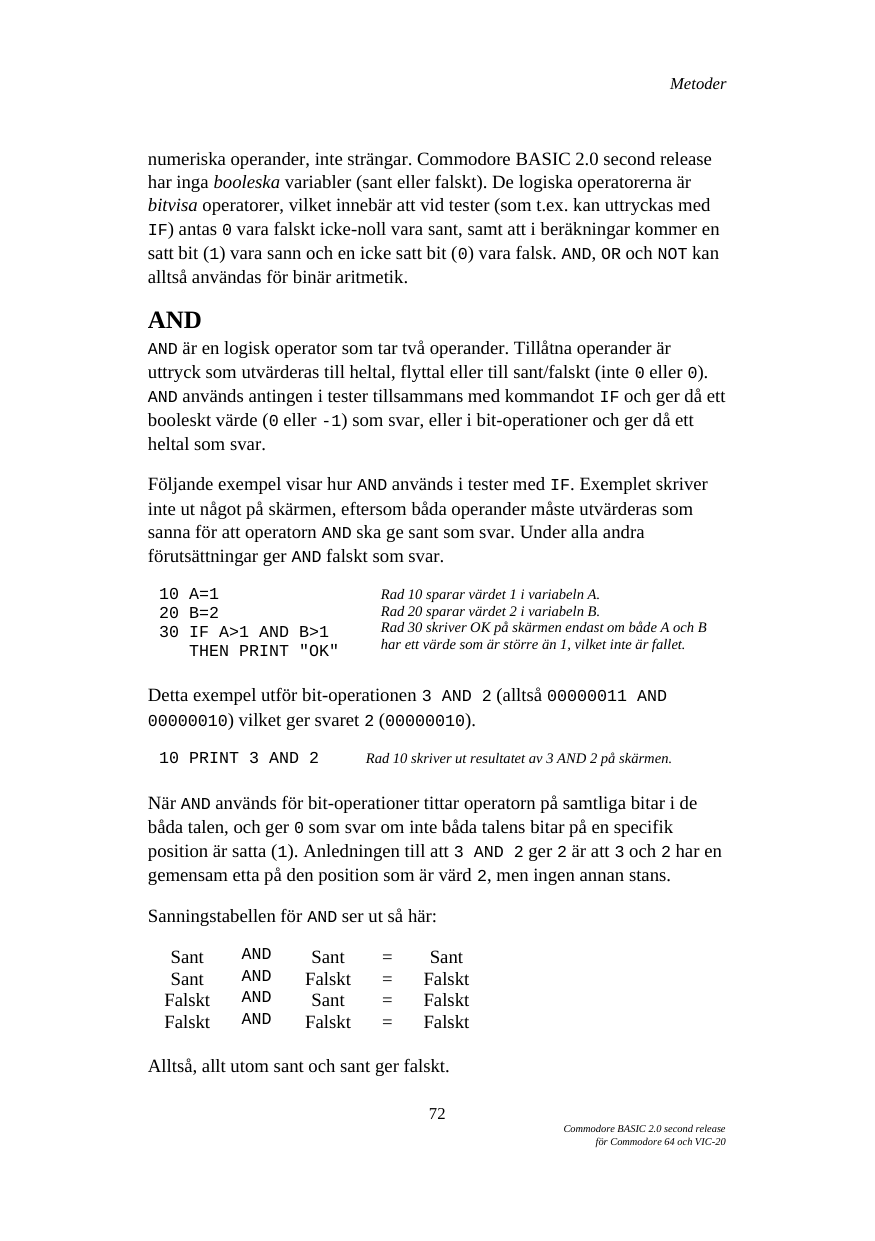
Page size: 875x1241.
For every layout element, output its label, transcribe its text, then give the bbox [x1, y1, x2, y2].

table_cell Falskt [286, 1011, 369, 1032]
table_cell Falskt [148, 989, 226, 1011]
text Detta exempel utför bit-operationen 3 AND 2 (alltså 00000011 AND 00000010) vilket ger svaret 2 (00000010). [148, 661, 726, 731]
table_cell Falskt [405, 968, 487, 989]
table_cell AND [226, 1011, 286, 1032]
table_header Rad 10 sparar värdet 1 i variabeln A. Rad 20 sparar värdet 2 i variabeln B. Rad 30 skriver OK på skärmen endast om både A och B har ett värde som är större än 1, vilket inte är fallet. [369, 586, 726, 661]
text AND är en logisk operator som tar två operander. Tillåtna operander är uttryck som utvärderas till heltal, flyttal eller till sant/falskt (inte 0 eller 0). AND används antingen i tester tillsammans med kommandot IF och ger då ett booleskt värde (0 eller -1) som svar, eller i bit-operationer och ger då ett heltal som svar. [148, 337, 726, 455]
table_header = [369, 946, 405, 967]
table_cell = [369, 1011, 405, 1032]
text När AND används för bit-operationer tittar operatorn på samtliga bitar i de båda talen, och ger 0 som svar om inte båda talens bitar på en specifik position är satta (1). Anledningen till att 3 AND 2 ger 2 är att 3 och 2 har en gemensam etta på den position som är värd 2, men ingen annan stans. [148, 768, 726, 887]
table_header Sant [286, 946, 369, 967]
table_cell Falskt [405, 1011, 487, 1032]
text Alltså, allt utom sant och sant ger falskt. [148, 1032, 726, 1077]
table_header Sant [405, 946, 487, 967]
table_cell = [369, 989, 405, 1011]
table_cell Sant [148, 968, 226, 989]
table_cell Falskt [148, 1011, 226, 1032]
table_header 10 A=1 20 B=2 30 IF A>1 AND B>1 THEN PRINT "OK" [148, 586, 369, 661]
table_cell Falskt [286, 968, 369, 989]
table_cell = [369, 968, 405, 989]
table_header Rad 10 skriver ut resultatet av 3 AND 2 på skärmen. [354, 750, 726, 768]
subtitle AND [148, 306, 726, 334]
table_cell Falskt [405, 989, 487, 1011]
table_cell AND [226, 989, 286, 1011]
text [148, 148, 726, 287]
text Sanningstabellen för AND ser ut så här: [148, 905, 726, 927]
table_cell AND [226, 968, 286, 989]
text Följande exempel visar hur AND används i tester med IF. Exemplet skriver inte ut något på skärmen, eftersom båda operander måste utvärderas som sanna för att operatorn AND ska ge sant som svar. Under alla andra förutsättningar ger AND falskt som svar. [148, 473, 726, 567]
table_header 10 PRINT 3 AND 2 [148, 750, 354, 768]
table_header AND [226, 946, 286, 967]
table_cell Sant [286, 989, 369, 1011]
table_header Sant [148, 946, 226, 967]
